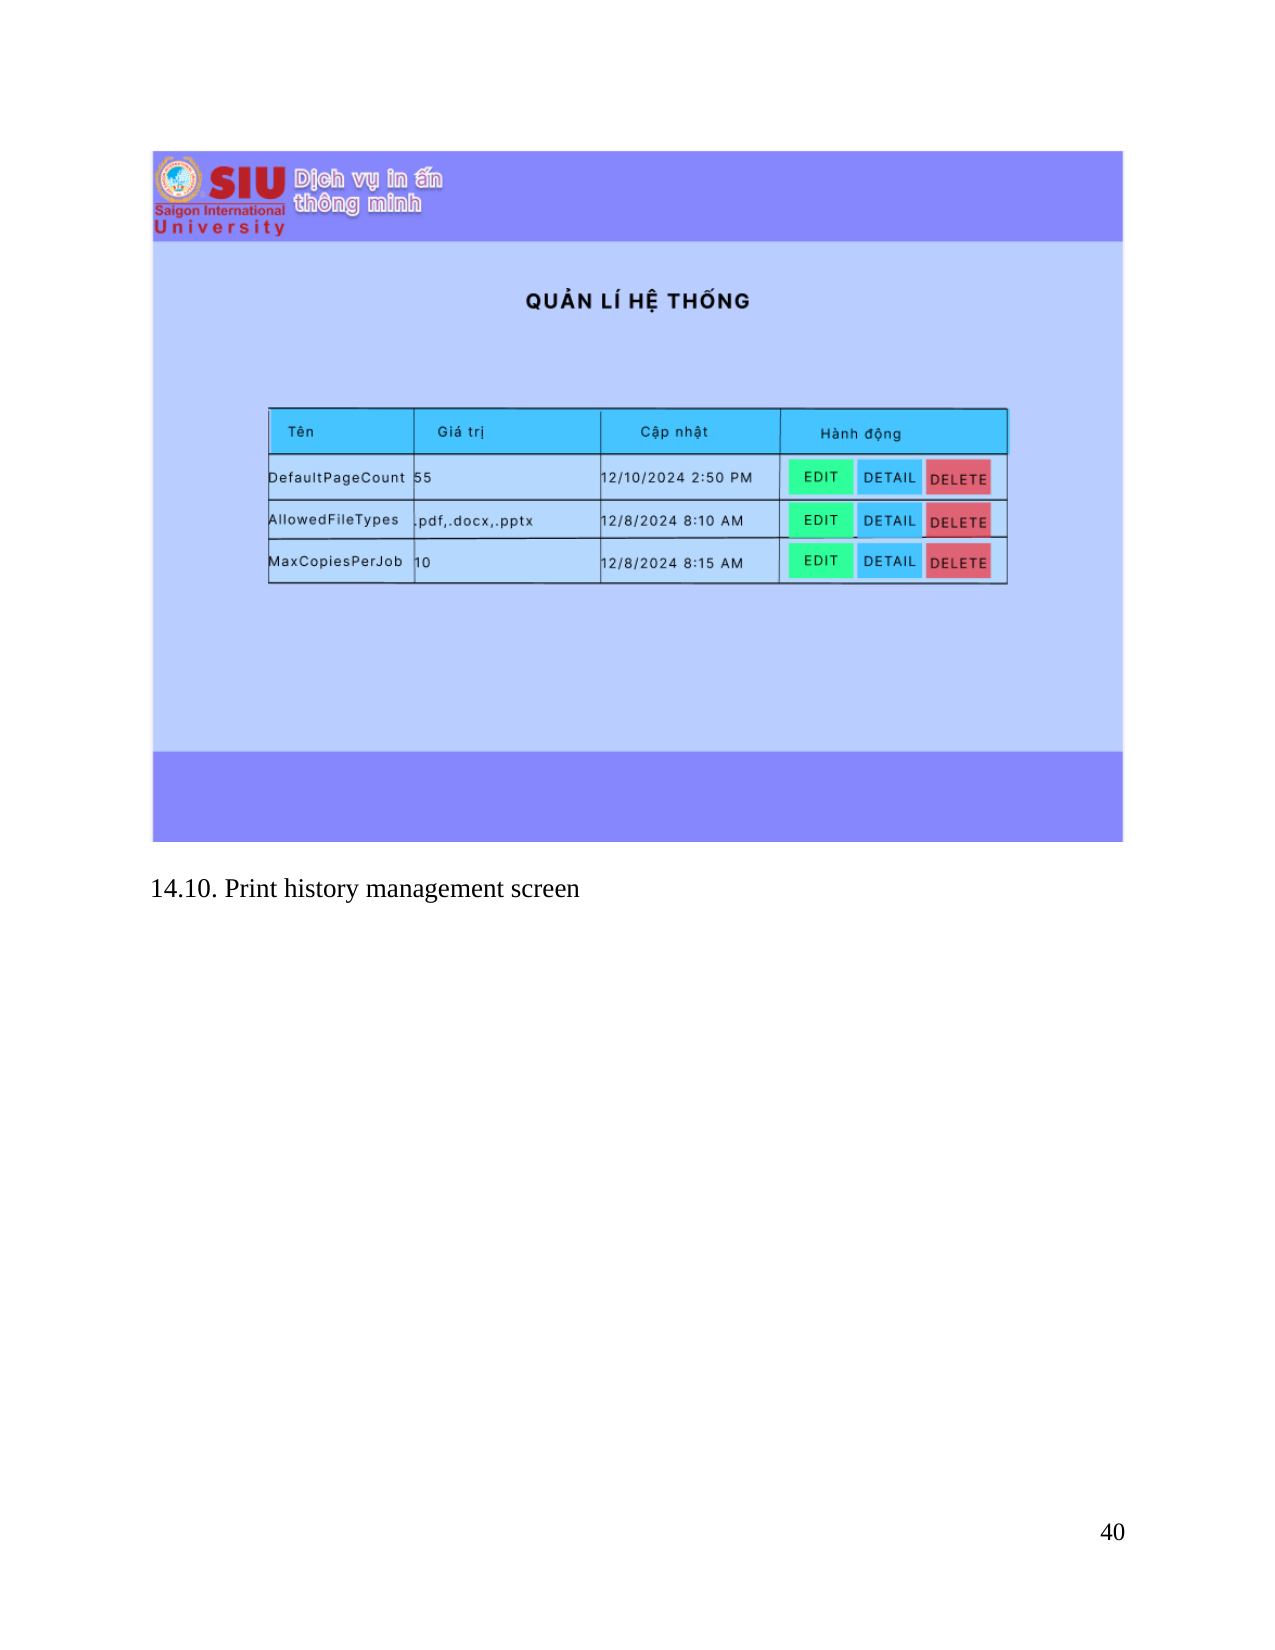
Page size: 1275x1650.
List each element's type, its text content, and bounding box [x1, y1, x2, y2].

picture [150, 150, 1125, 842]
text 14.10. Print history management screen [150, 872, 1125, 903]
